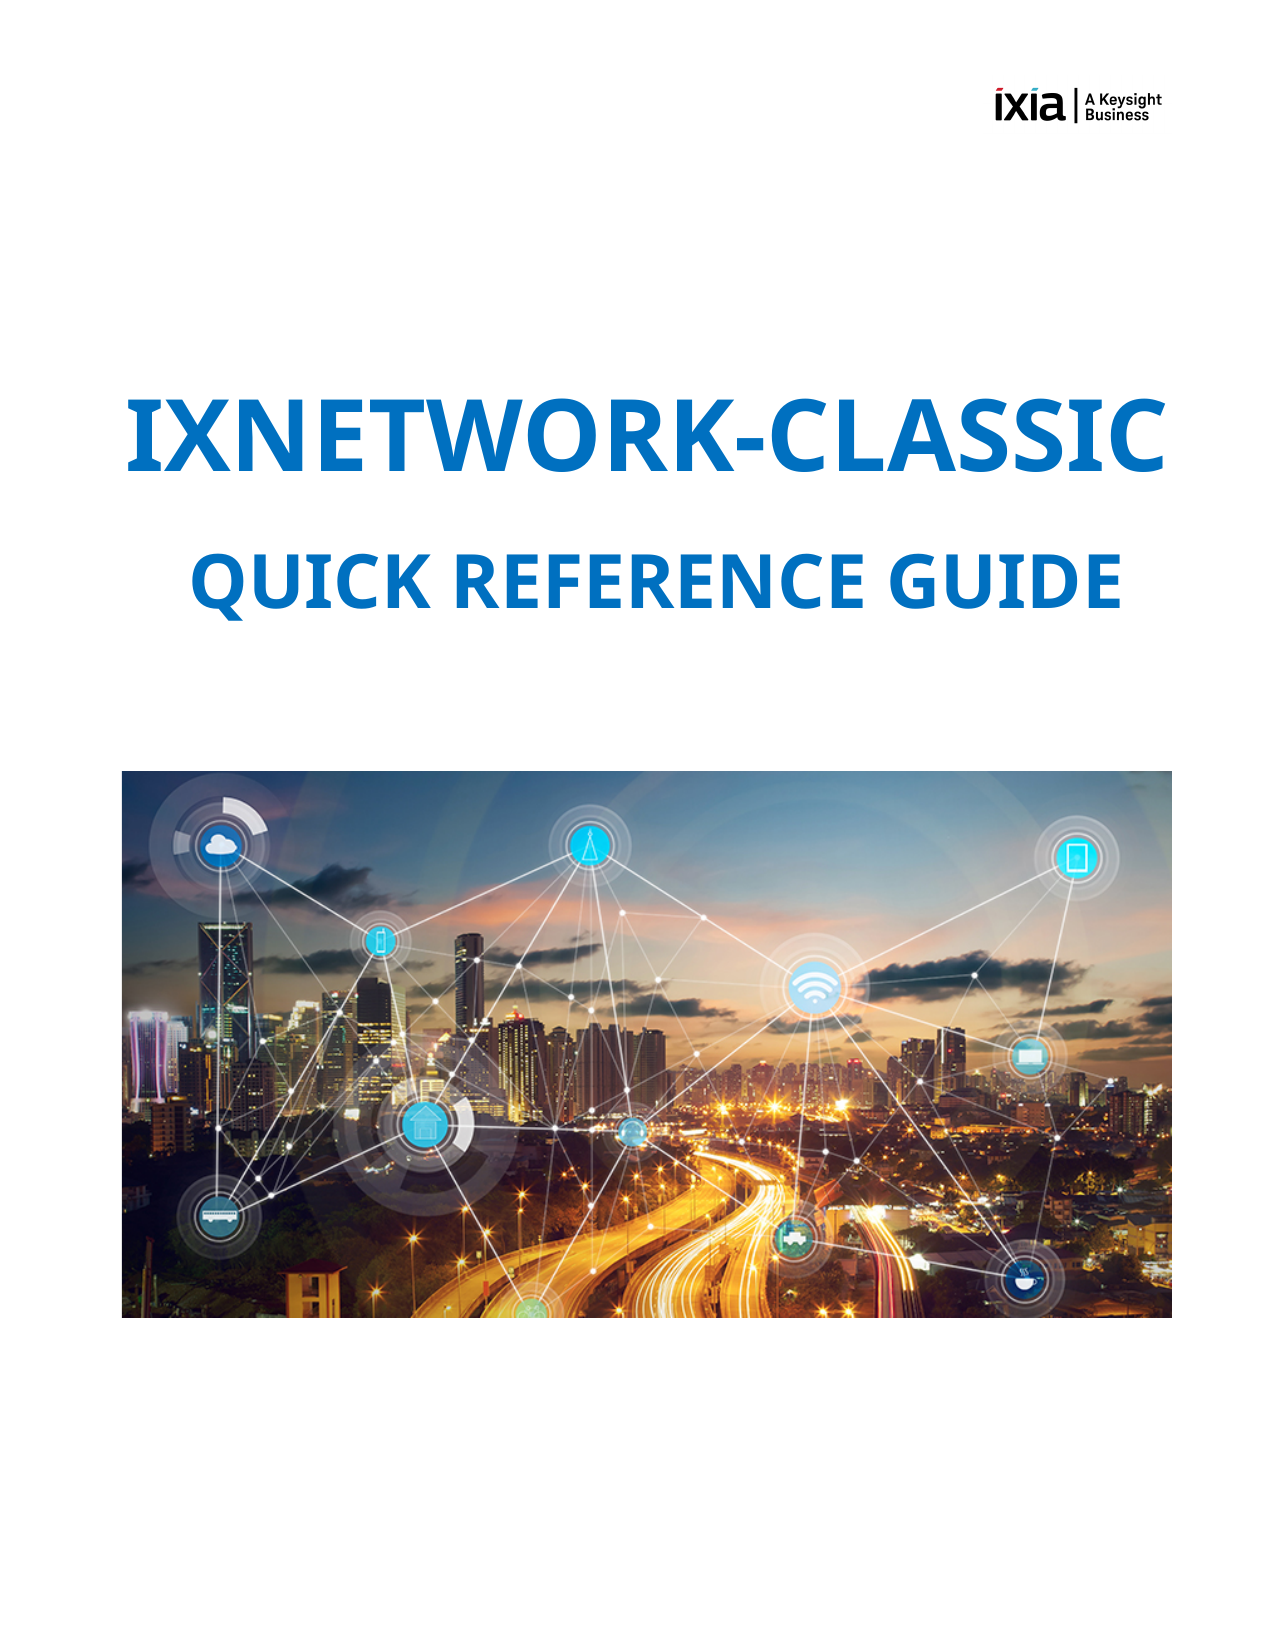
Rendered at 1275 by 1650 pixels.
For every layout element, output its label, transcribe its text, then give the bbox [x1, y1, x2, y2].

picture [121, 771, 1172, 1318]
text QUICK REFERENCE GUIDE [122, 529, 1172, 631]
picture [982, 75, 1172, 134]
text IXNETWORK-CLASSIC [122, 365, 1172, 501]
